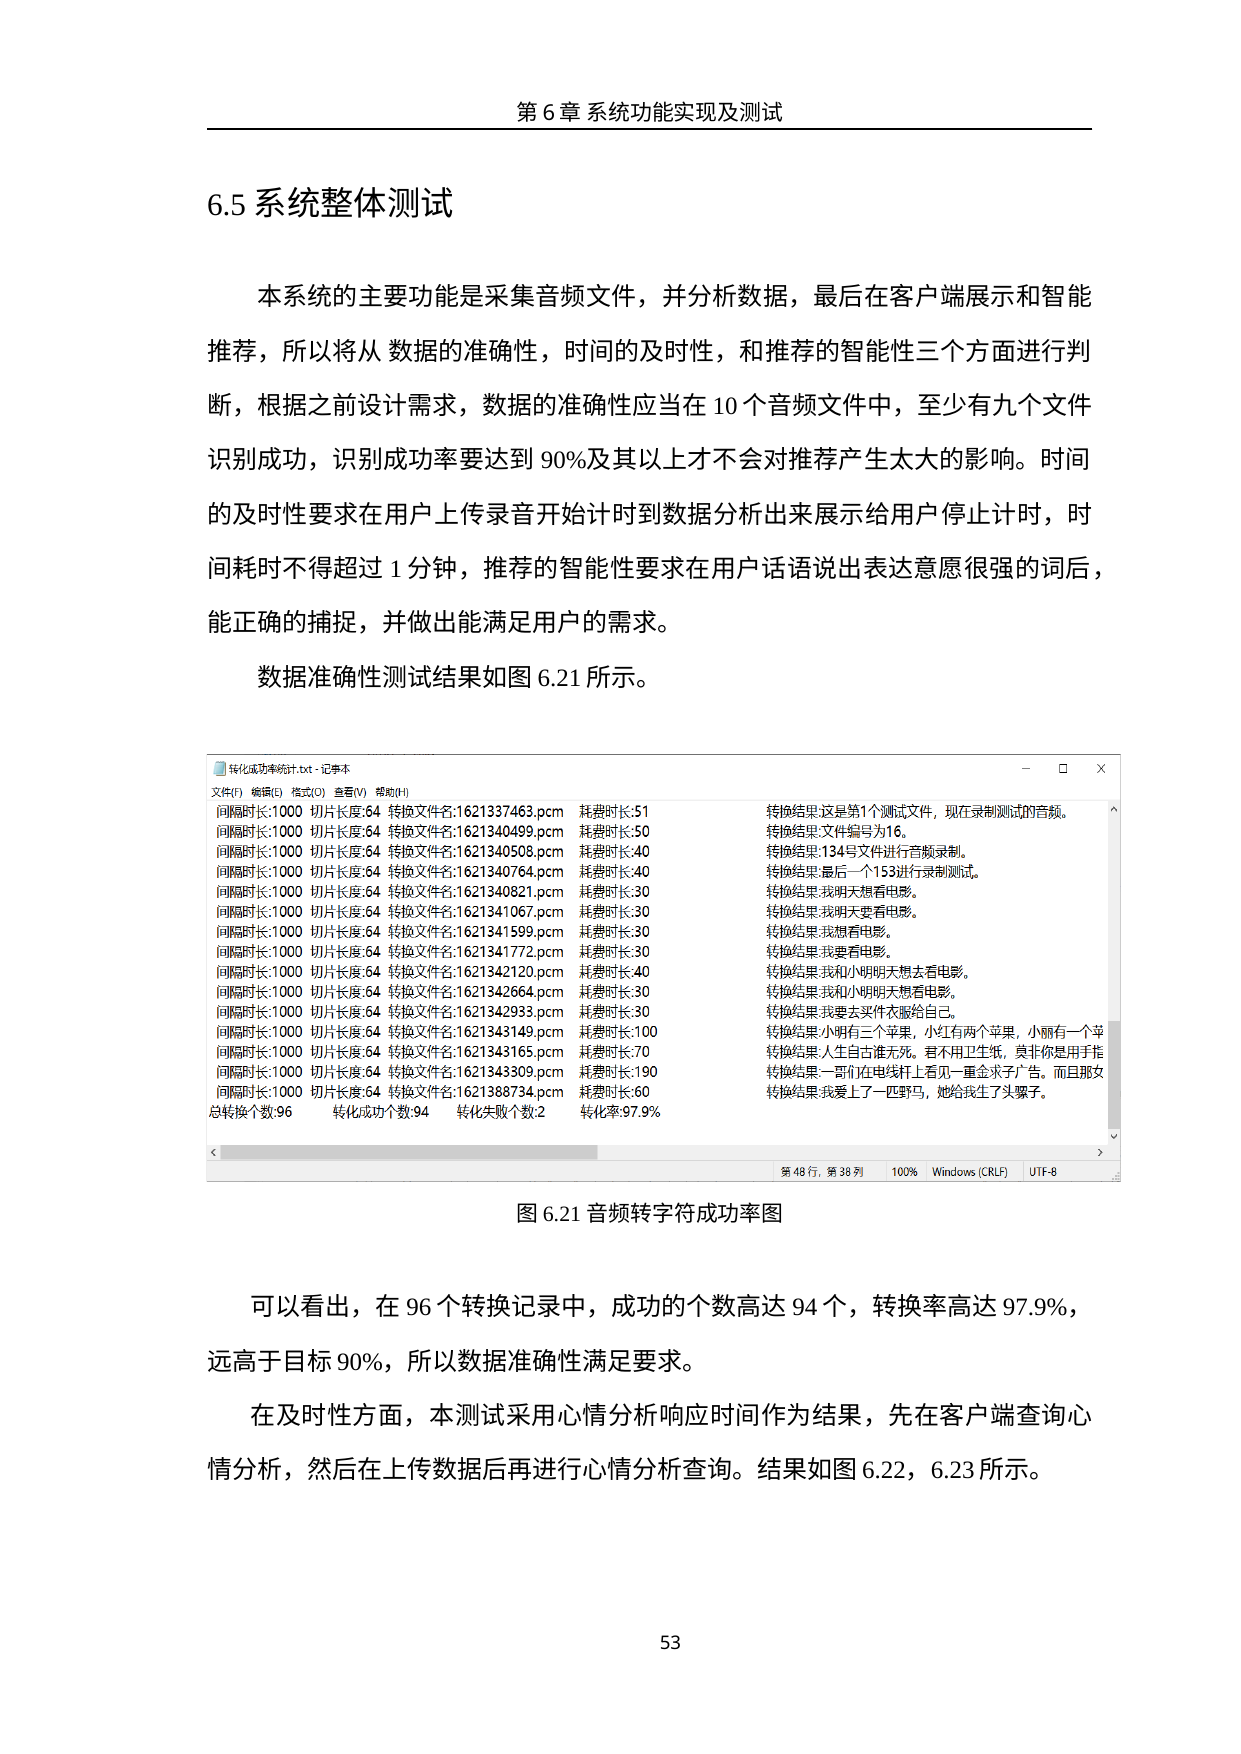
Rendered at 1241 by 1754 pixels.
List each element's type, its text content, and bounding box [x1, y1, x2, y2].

text 图 6.21 音频转字符成功率图 [207, 1196, 1092, 1228]
text 本系统的主要功能是采集音频文件，并分析数据，最后在客户端展示和智能推荐，所以将从 数据的准确性，时间的及时性，和推荐的智能性三个方面进行判断，根据之前设计需求，数据的准确性应当在10个音频文件中，至少有九个文件识别成功，识别成功率要达到90%及其以上才不会对推荐产生太大的影响。时间的及时性要求在用户上传录音开始计时到数据分析出来展示给用户停止计时，时间耗时不得超过1分钟，推荐的智能性要求在用户话语说出表达意愿很强的词后，能正确的捕捉，并做出能满足用户的需求。 [207, 277, 1092, 639]
text 在及时性方面，本测试采用心情分析响应时间作为结果，先在客户端查询心情分析，然后在上传数据后再进行心情分析查询。结果如图6.22，6.23所示。 [207, 1395, 1092, 1486]
text 数据准确性测试结果如图 6.21所示。 [207, 657, 1092, 693]
text 可以看出，在96个转换记录中，成功的个数高达94个，转换率高达97.9%，远高于目标90%，所以数据准确性满足要求。 [207, 1287, 1092, 1377]
picture [206, 754, 1121, 1182]
subtitle 6.5 系统整体测试 [207, 177, 1092, 225]
